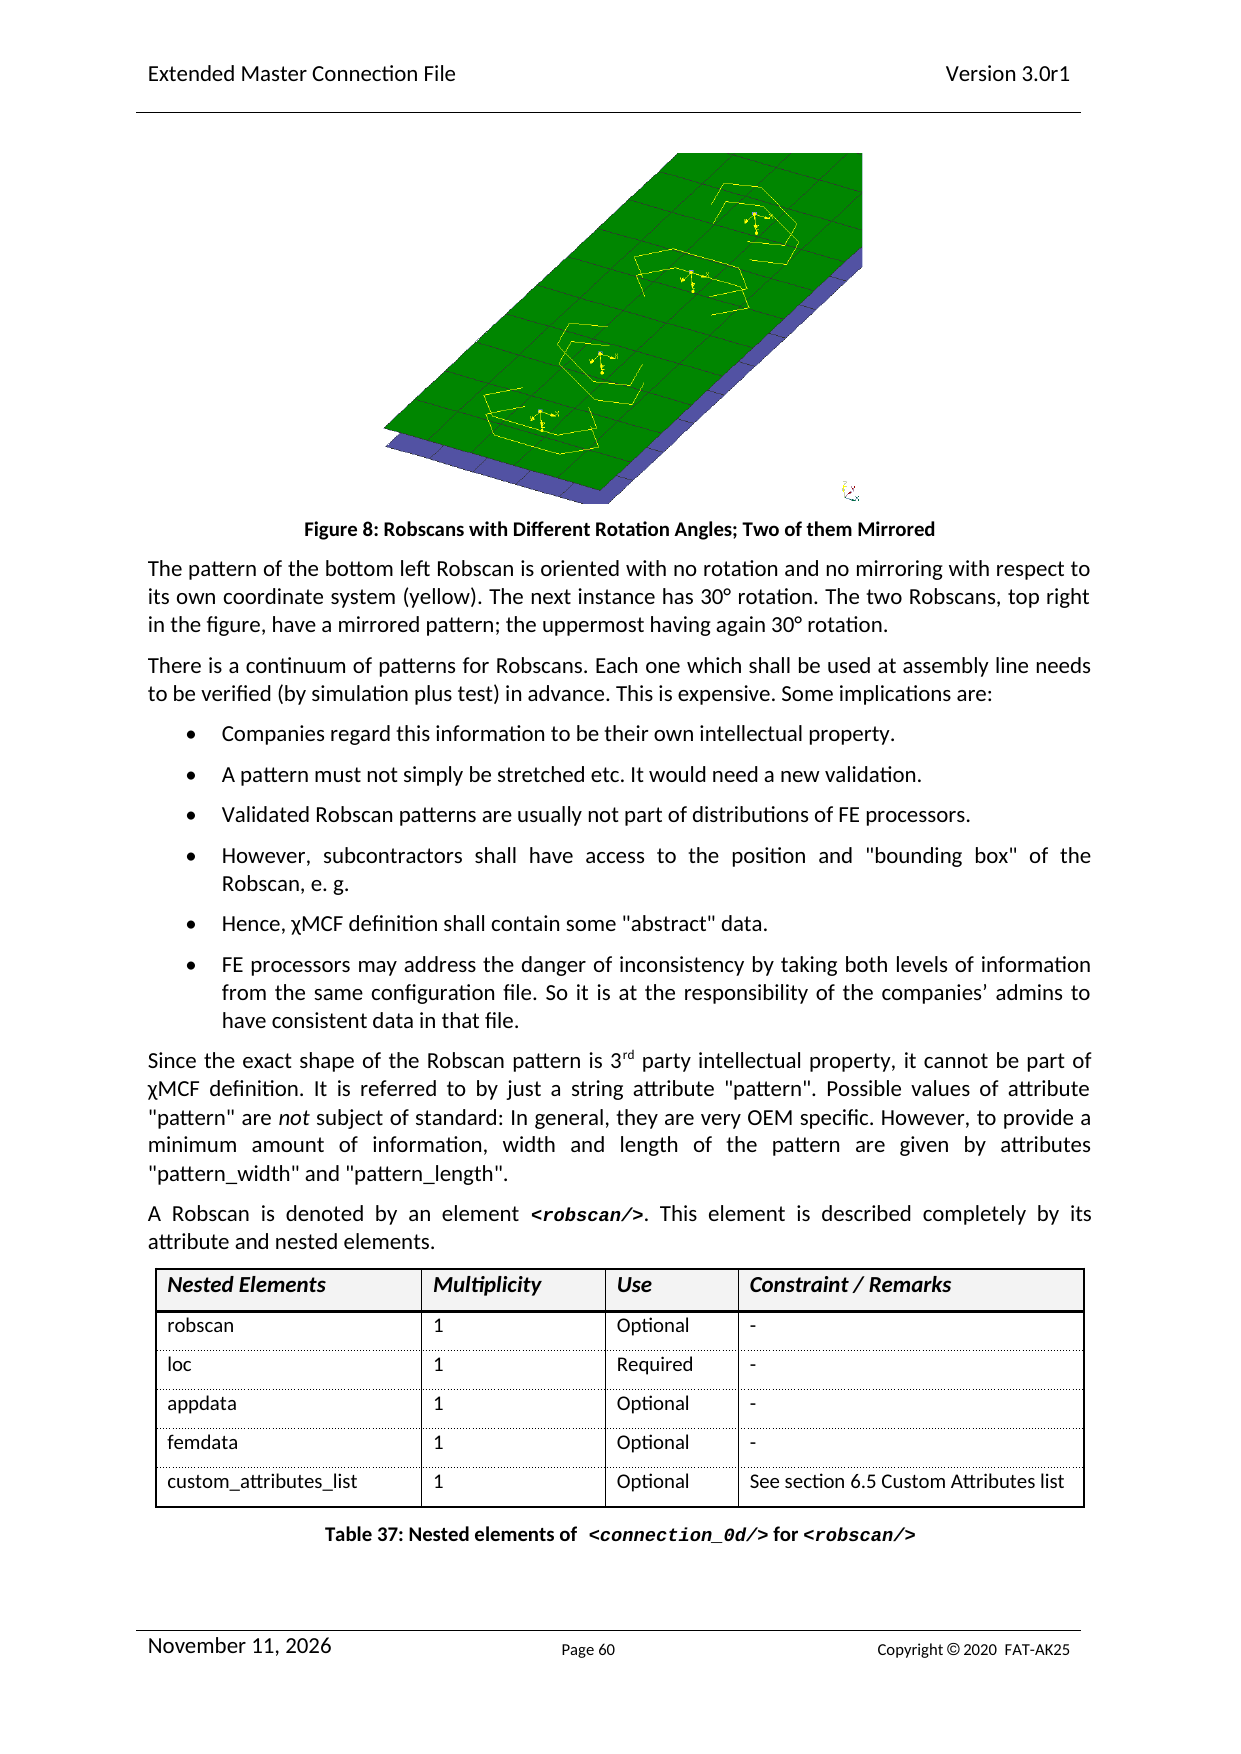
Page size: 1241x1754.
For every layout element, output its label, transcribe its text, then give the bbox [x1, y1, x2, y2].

text A Robscan is denoted by an element <robscan/>. This element is described completely by its attribute and nested elements. [148, 1199, 1092, 1255]
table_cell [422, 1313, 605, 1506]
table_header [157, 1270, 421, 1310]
picture [377, 153, 863, 504]
text There is a continuum of patterns for Robscans. Each one which shall be used at assembly line needs to be verified (by simulation plus test) in advance. This is expensive. Some implications are: [148, 651, 1092, 707]
text Table 37: Nested elements of <connection_0d/> for <robscan/> [148, 1521, 1092, 1547]
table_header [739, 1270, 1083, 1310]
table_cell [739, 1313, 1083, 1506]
list FE processors may address the danger of inconsistency by taking both levels of information from the same configuration file. So it is at the responsibility of the companies’ admins to have consistent data in that file. [185, 950, 1092, 1034]
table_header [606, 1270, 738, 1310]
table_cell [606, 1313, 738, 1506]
text Since the exact shape of the Robscan pattern is 3rd party intellectual property, it cannot be part of χMCF definition. It is referred to by just a string attribute "pattern". Possible values of attribute "pattern" are not subject of standard: In general, they are very OEM specific. However, to provide a minimum amount of information, width and length of the pattern are given by attributes "pattern_width" and "pattern_length". [148, 1047, 1092, 1187]
list Validated Robscan patterns are usually not part of distributions of FE processors. [185, 800, 1092, 828]
list Companies regard this information to be their own intellectual property. [185, 719, 1092, 747]
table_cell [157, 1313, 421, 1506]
list A pattern must not simply be stretched etc. It would need a new validation. [185, 760, 1092, 788]
list Hence, χMCF definition shall contain some "abstract" data. [185, 909, 1092, 937]
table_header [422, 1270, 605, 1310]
list However, subcontractors shall have access to the position and "bounding box" of the Robscan, e. g. [185, 841, 1092, 897]
text Figure 8: Robscans with Different Rotation Angles; Two of them Mirrored [148, 516, 1092, 542]
text The pattern of the bottom left Robscan is oriented with no rotation and no mirroring with respect to its own coordinate system (yellow). The next instance has 30° rotation. The two Robscans, top right in the figure, have a mirrored pattern; the uppermost having again 30° rotation. [148, 554, 1092, 638]
